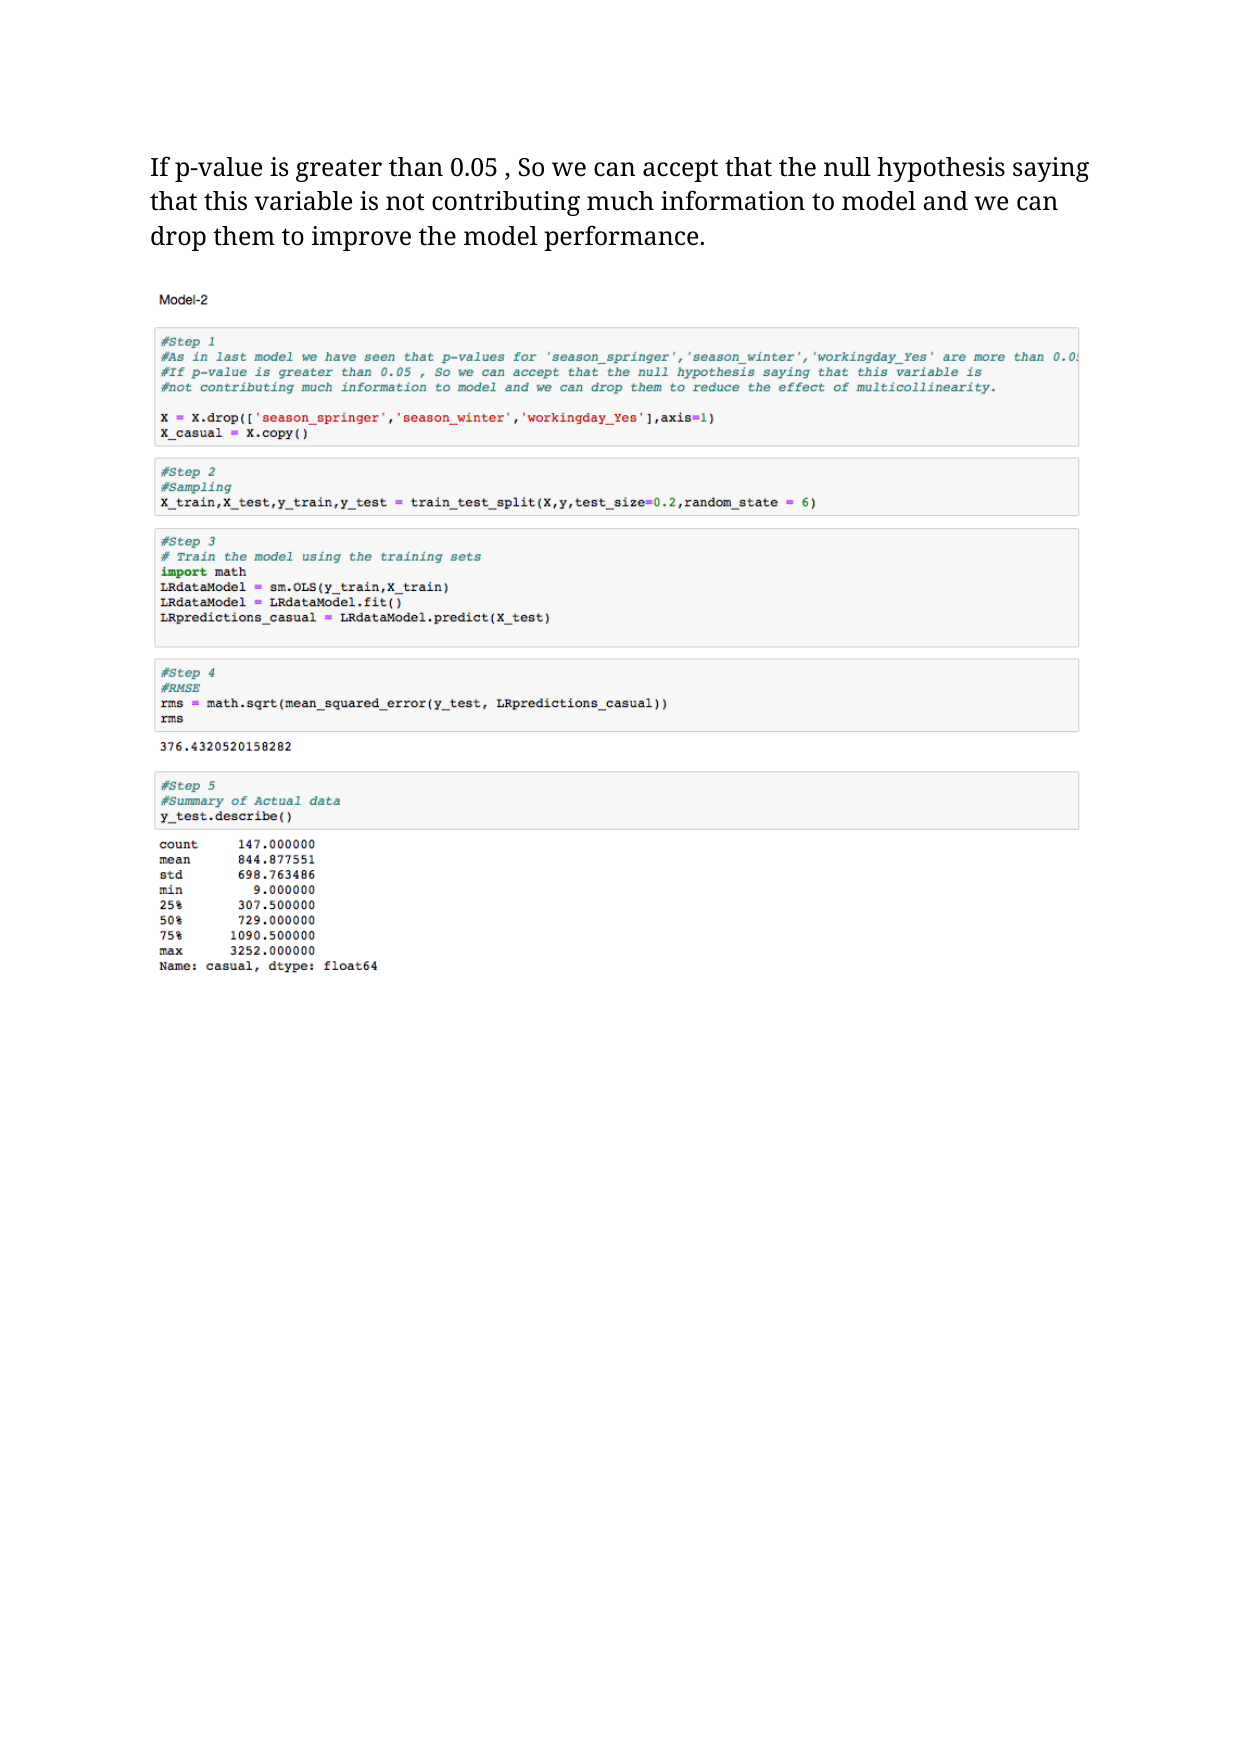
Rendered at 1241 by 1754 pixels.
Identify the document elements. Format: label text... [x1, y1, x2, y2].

picture [150, 286, 1088, 983]
text If p-value is greater than 0.05 , So we can accept that the null hypothesis saying that this variable is not contributing much information to model and we can drop them to improve the model performance. [150, 150, 1090, 252]
